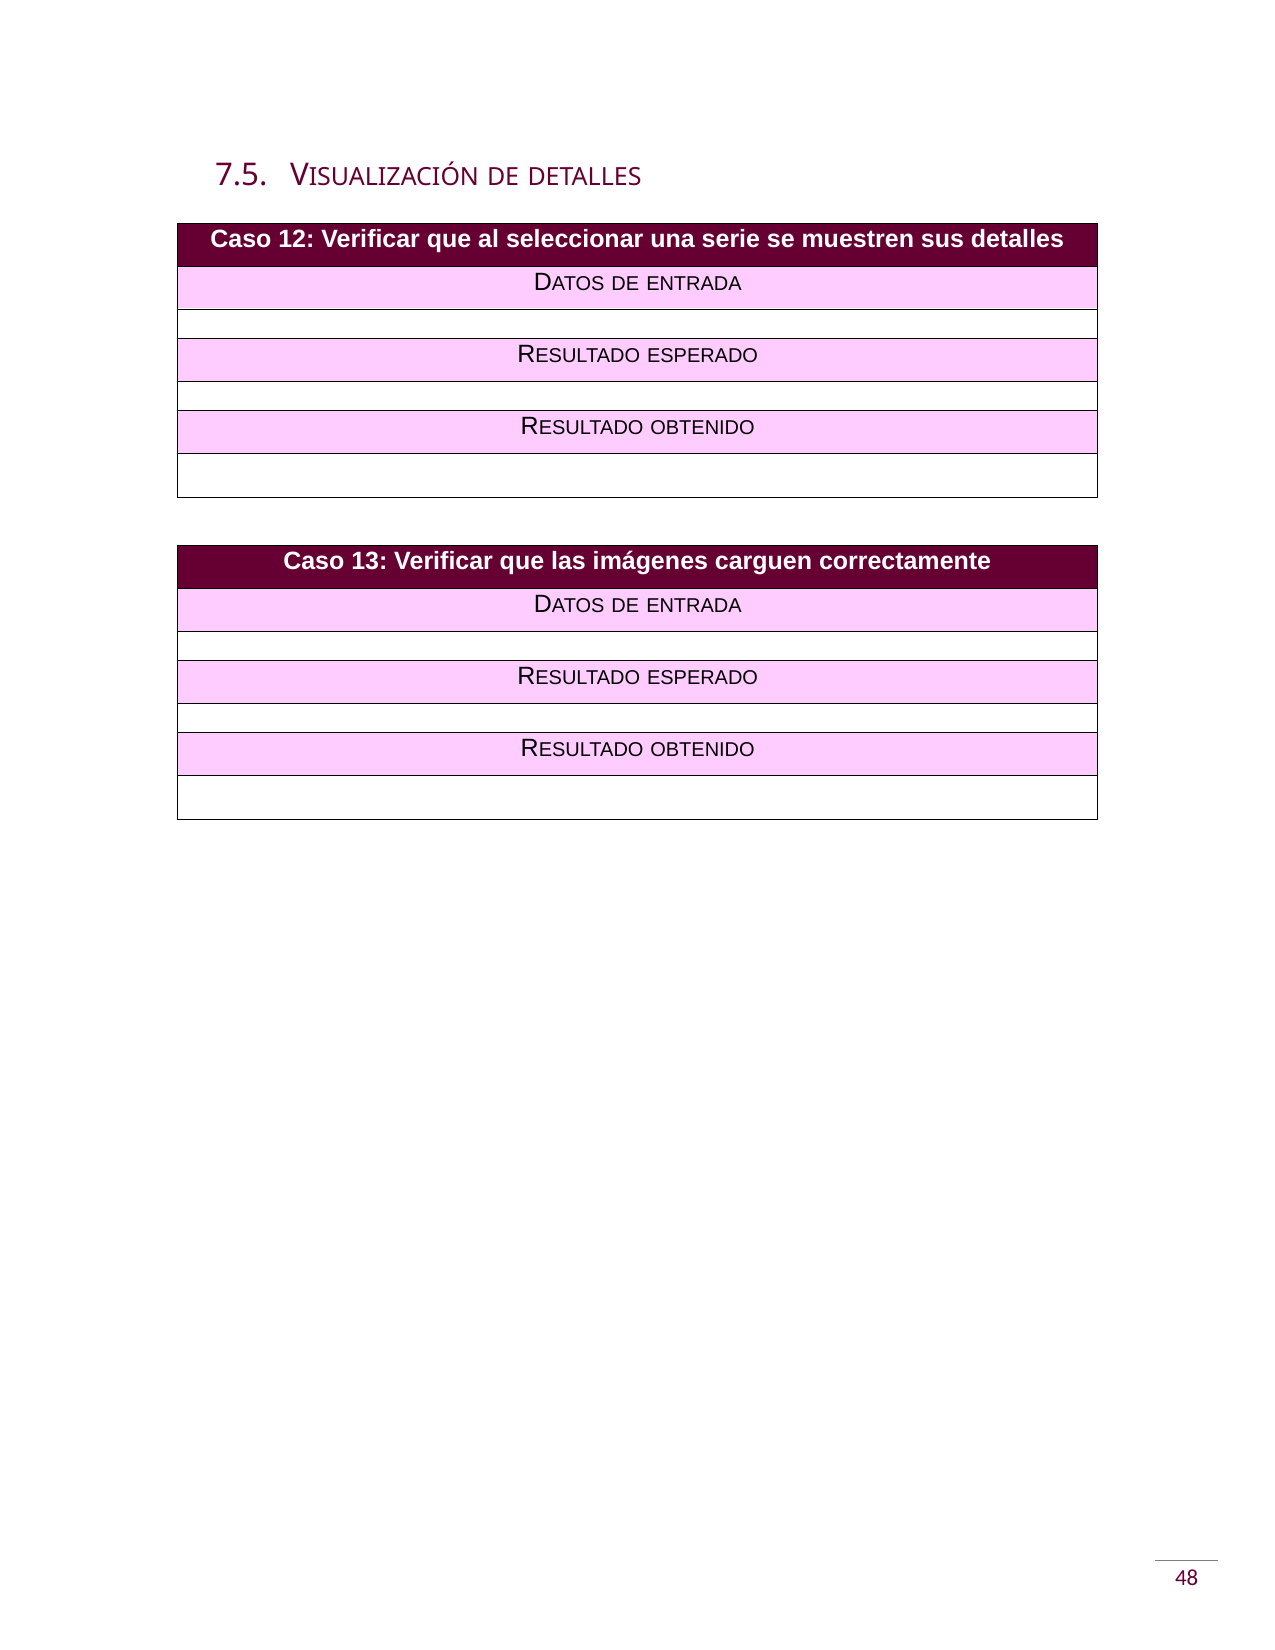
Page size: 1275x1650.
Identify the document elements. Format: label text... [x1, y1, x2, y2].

table_cell [178, 776, 1097, 819]
subtitle Visualización de detalles [215, 152, 1098, 194]
table_cell [178, 704, 189, 732]
table_cell Datos de entrada [178, 267, 1097, 308]
table_cell [1086, 382, 1097, 410]
table_cell Resultado obtenido [178, 733, 1097, 775]
table_cell [178, 382, 189, 410]
table_cell [178, 632, 189, 660]
table_cell Resultado obtenido [178, 411, 1097, 453]
table_cell Datos de entrada [178, 589, 1097, 631]
table_cell [178, 310, 189, 338]
table_cell [1086, 632, 1097, 660]
table_header Caso 13: Verificar que las imágenes carguen correctamente [178, 546, 1097, 588]
table_cell Resultado esperado [178, 661, 1097, 703]
table_cell [1086, 704, 1097, 732]
table_cell [1086, 310, 1097, 338]
table_cell Resultado esperado [178, 339, 1097, 381]
table_cell [178, 454, 1097, 497]
table_header Caso 12: Verificar que al seleccionar una serie se muestren sus detalles [178, 224, 1097, 266]
